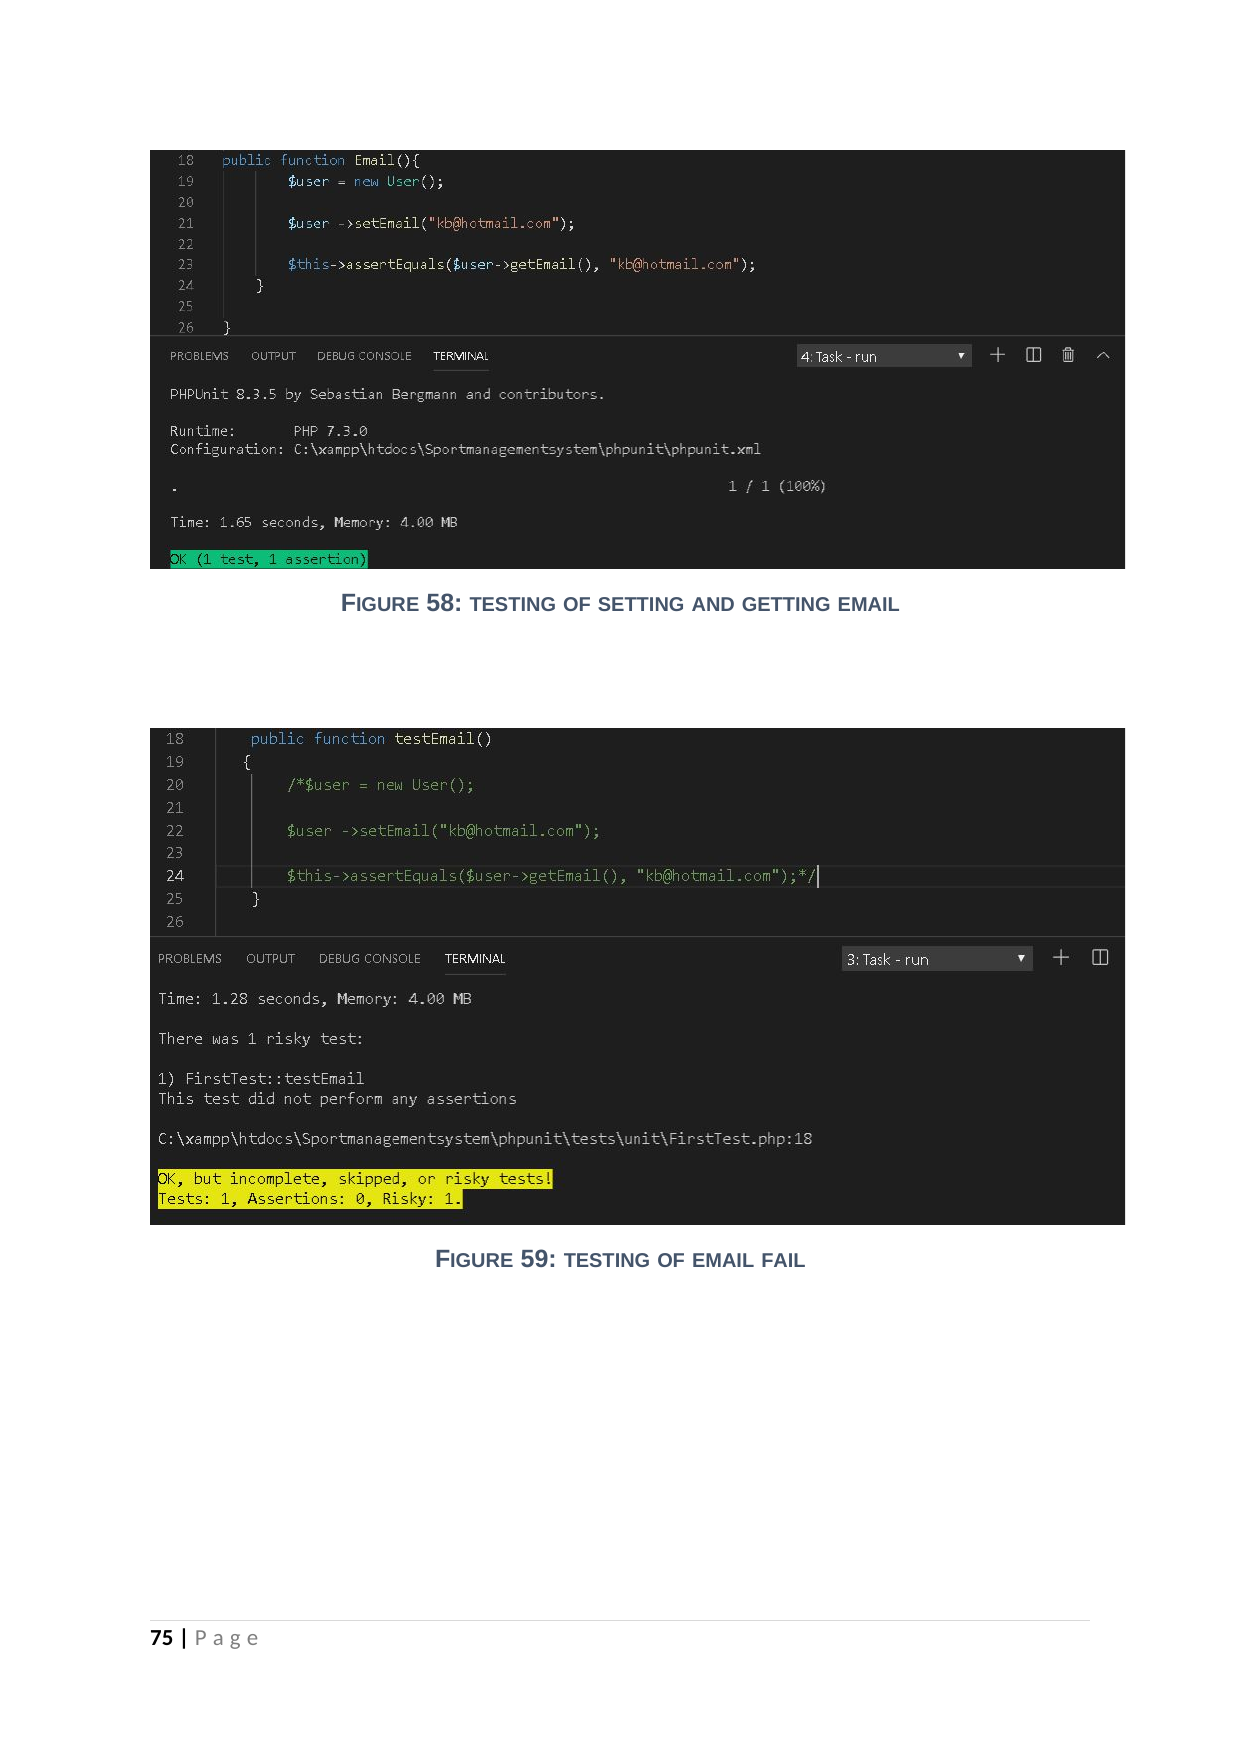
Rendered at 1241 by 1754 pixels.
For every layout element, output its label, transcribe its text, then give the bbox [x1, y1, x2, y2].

picture [150, 728, 1125, 1225]
picture [150, 150, 1125, 569]
text Figure 59: testing of email fail [150, 1244, 1090, 1272]
text Figure 58: testing of setting and getting email [150, 587, 1090, 616]
